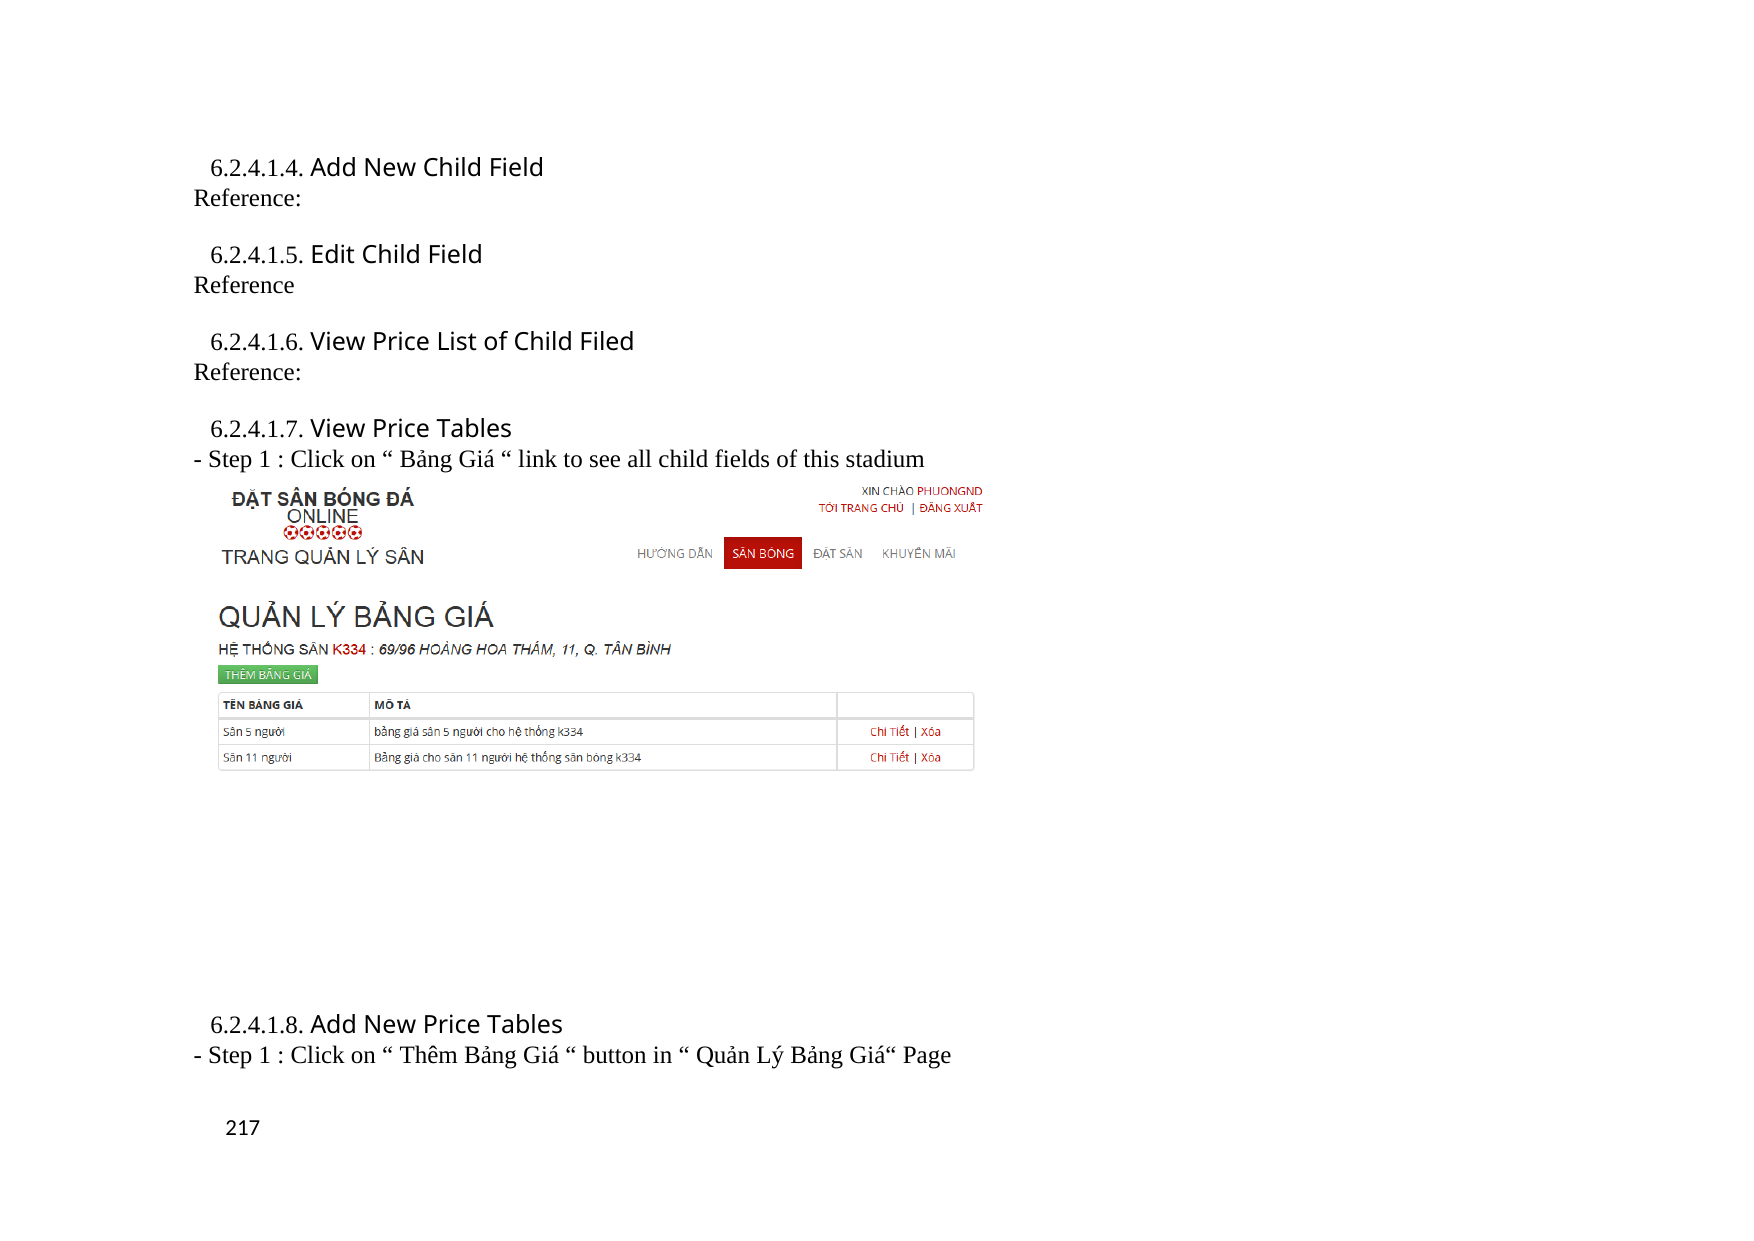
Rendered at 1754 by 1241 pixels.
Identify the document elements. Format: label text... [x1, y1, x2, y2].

picture [193, 474, 999, 983]
text Reference: [193, 183, 1604, 211]
subtitle View Price List of Child Filed [210, 324, 1604, 357]
text Reference: [193, 357, 1604, 386]
text - Step 1 : Click on “ Thêm Bảng Giá “ button in “ Quản Lý Bảng Giá“ Page [193, 1041, 1604, 1069]
text - Step 1 : Click on “ Bảng Giá “ link to see all child fields of this stadium [193, 444, 1604, 473]
subtitle View Price Tables [210, 411, 1604, 444]
subtitle Add New Price Tables [210, 1007, 1604, 1041]
subtitle Edit Child Field [210, 236, 1604, 270]
text Reference [193, 270, 1604, 299]
subtitle Add New Child Field [210, 149, 1604, 183]
